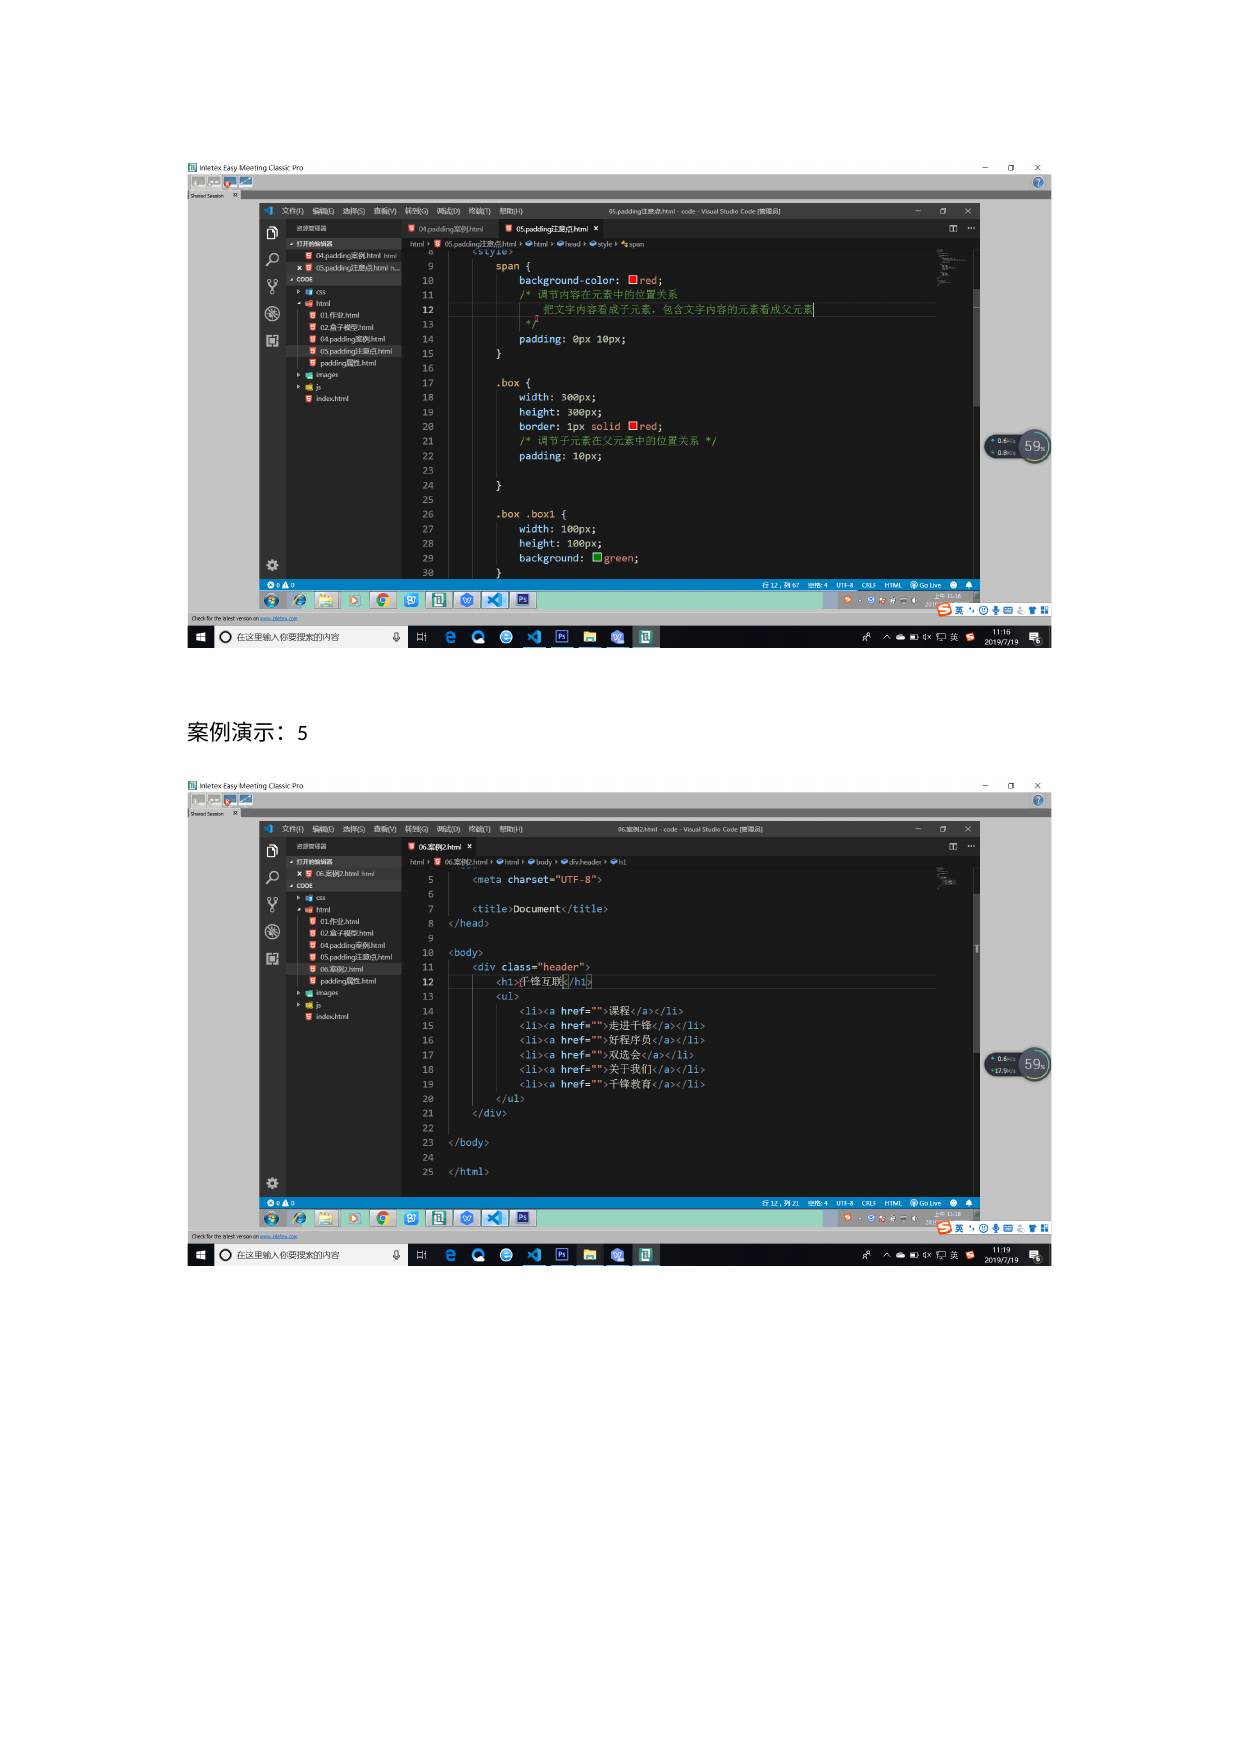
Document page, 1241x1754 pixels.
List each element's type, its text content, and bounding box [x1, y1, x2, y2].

text 案例演示：5 [187, 714, 1046, 747]
picture [187, 162, 1052, 648]
picture [187, 779, 1052, 1266]
